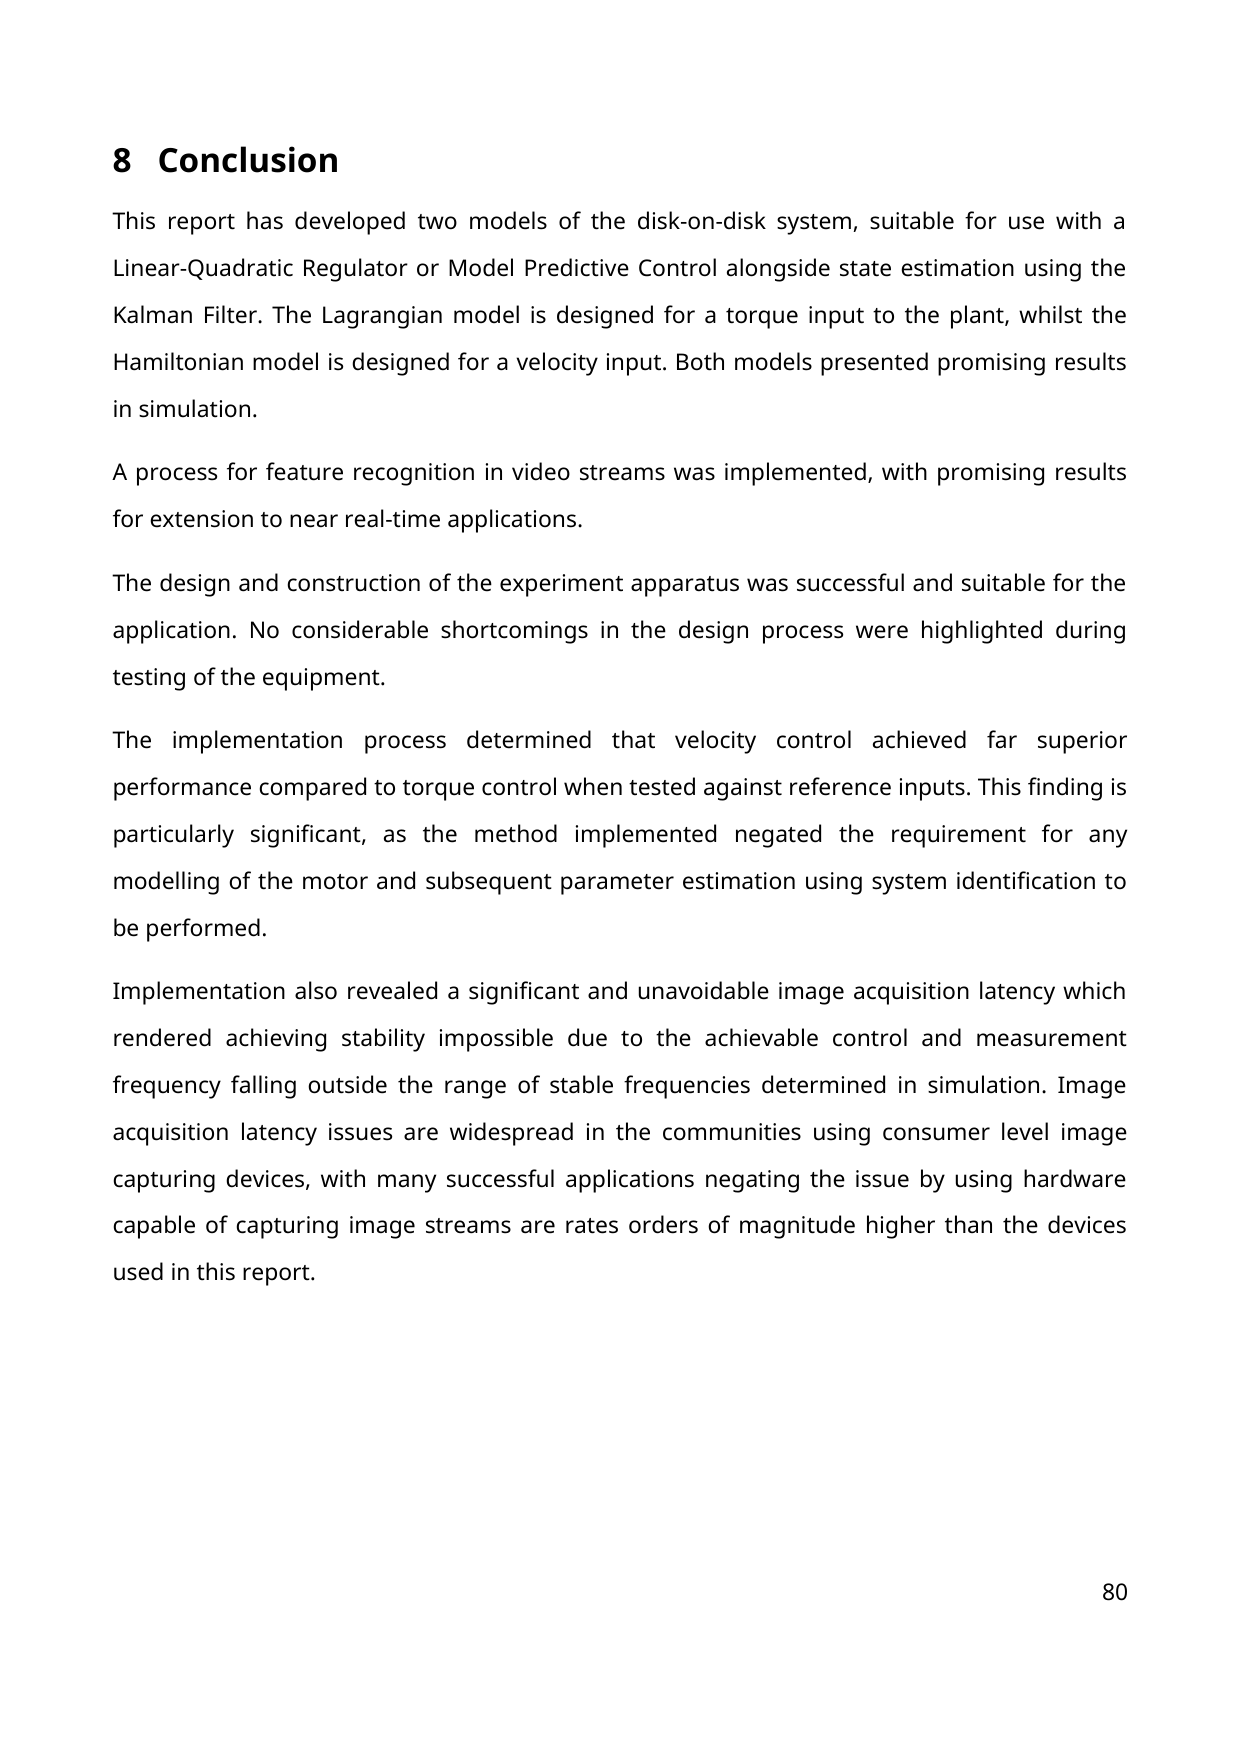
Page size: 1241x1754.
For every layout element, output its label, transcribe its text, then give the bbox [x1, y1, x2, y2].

subtitle Conclusion [112, 137, 1128, 183]
text A process for feature recognition in video streams was implemented, with promising results for extension to near real-time applications. [112, 456, 1128, 534]
text Implementation also revealed a significant and unavoidable image acquisition latency which rendered achieving stability impossible due to the achievable control and measurement frequency falling outside the range of stable frequencies determined in simulation. Image acquisition latency issues are widespread in the communities using consumer level image capturing devices, with many successful applications negating the issue by using hardware capable of capturing image streams are rates orders of magnitude higher than the devices used in this report. [112, 975, 1128, 1288]
text The design and construction of the experiment apparatus was successful and suitable for the application. No considerable shortcomings in the design process were highlighted during testing of the equipment. [112, 567, 1128, 692]
text The implementation process determined that velocity control achieved far superior performance compared to torque control when tested against reference inputs. This finding is particularly significant, as the method implemented negated the requirement for any modelling of the motor and subsequent parameter estimation using system identification to be performed. [112, 724, 1128, 943]
text This report has developed two models of the disk-on-disk system, suitable for use with a Linear-Quadratic Regulator or Model Predictive Control alongside state estimation using the Kalman Filter. The Lagrangian model is designed for a torque input to the plant, whilst the Hamiltonian model is designed for a velocity input. Both models presented promising results in simulation. [112, 205, 1128, 424]
